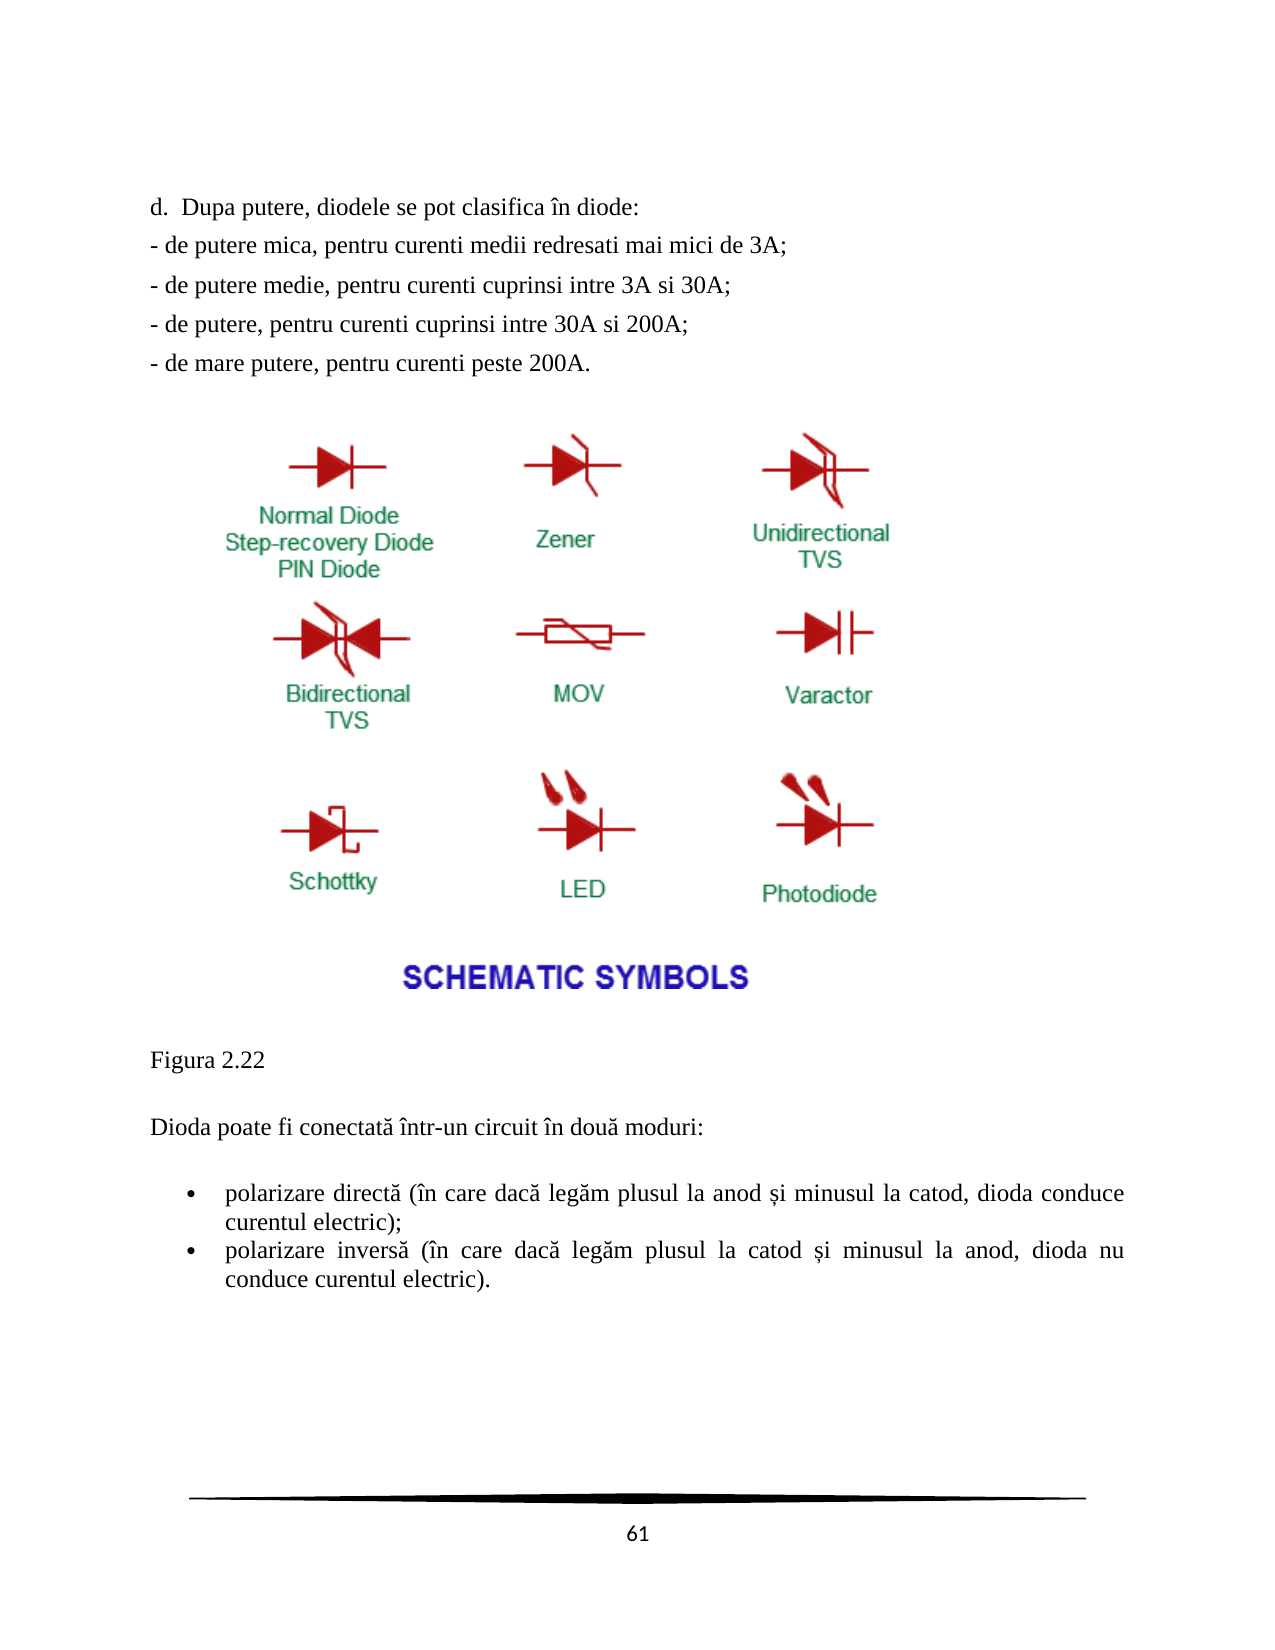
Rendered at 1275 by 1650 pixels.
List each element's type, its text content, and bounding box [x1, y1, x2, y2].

text Figura 2.22 [150, 1046, 1125, 1074]
text Dioda poate fi conectată într-un circuit în două moduri: [150, 1112, 1125, 1141]
text - de putere, pentru curenti cuprinsi intre 30A si 200A; [150, 306, 1125, 337]
text - de mare putere, pentru curenti peste 200A. [150, 345, 1125, 377]
text - de putere mica, pentru curenti medii redresati mai mici de 3A; [150, 228, 1125, 259]
list polarizare directă (în care dacă legăm plusul la anod și minusul la catod, dioda conduce curentul electric); [187, 1178, 1125, 1236]
list polarizare inversă (în care dacă legăm plusul la catod și minusul la anod, dioda nu conduce curentul electric). [187, 1236, 1125, 1293]
picture [226, 431, 890, 989]
text - de putere medie, pentru curenti cuprinsi intre 3A si 30A; [150, 267, 1125, 298]
text d. Dupa putere, diodele se pot clasifica în diode: [150, 189, 1125, 220]
